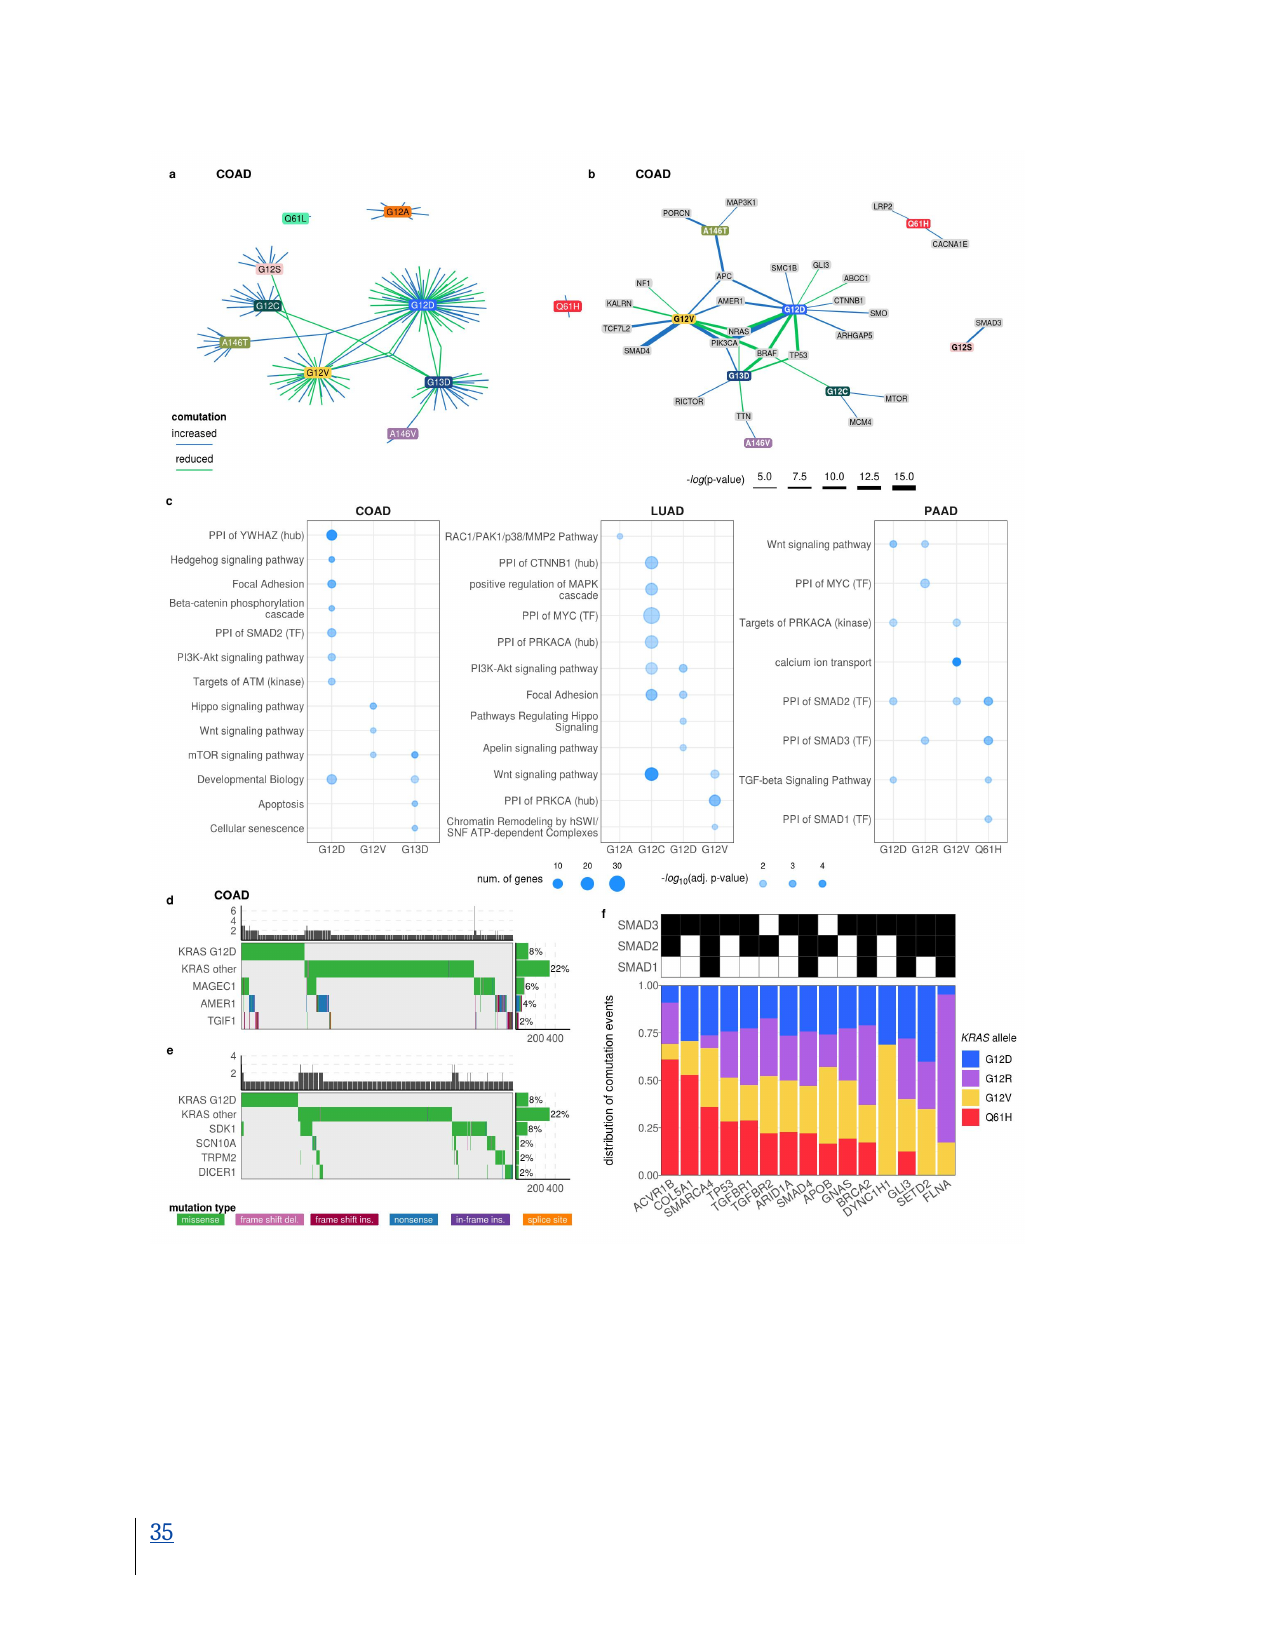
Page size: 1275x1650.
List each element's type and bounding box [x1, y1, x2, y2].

picture [150, 150, 1025, 1244]
